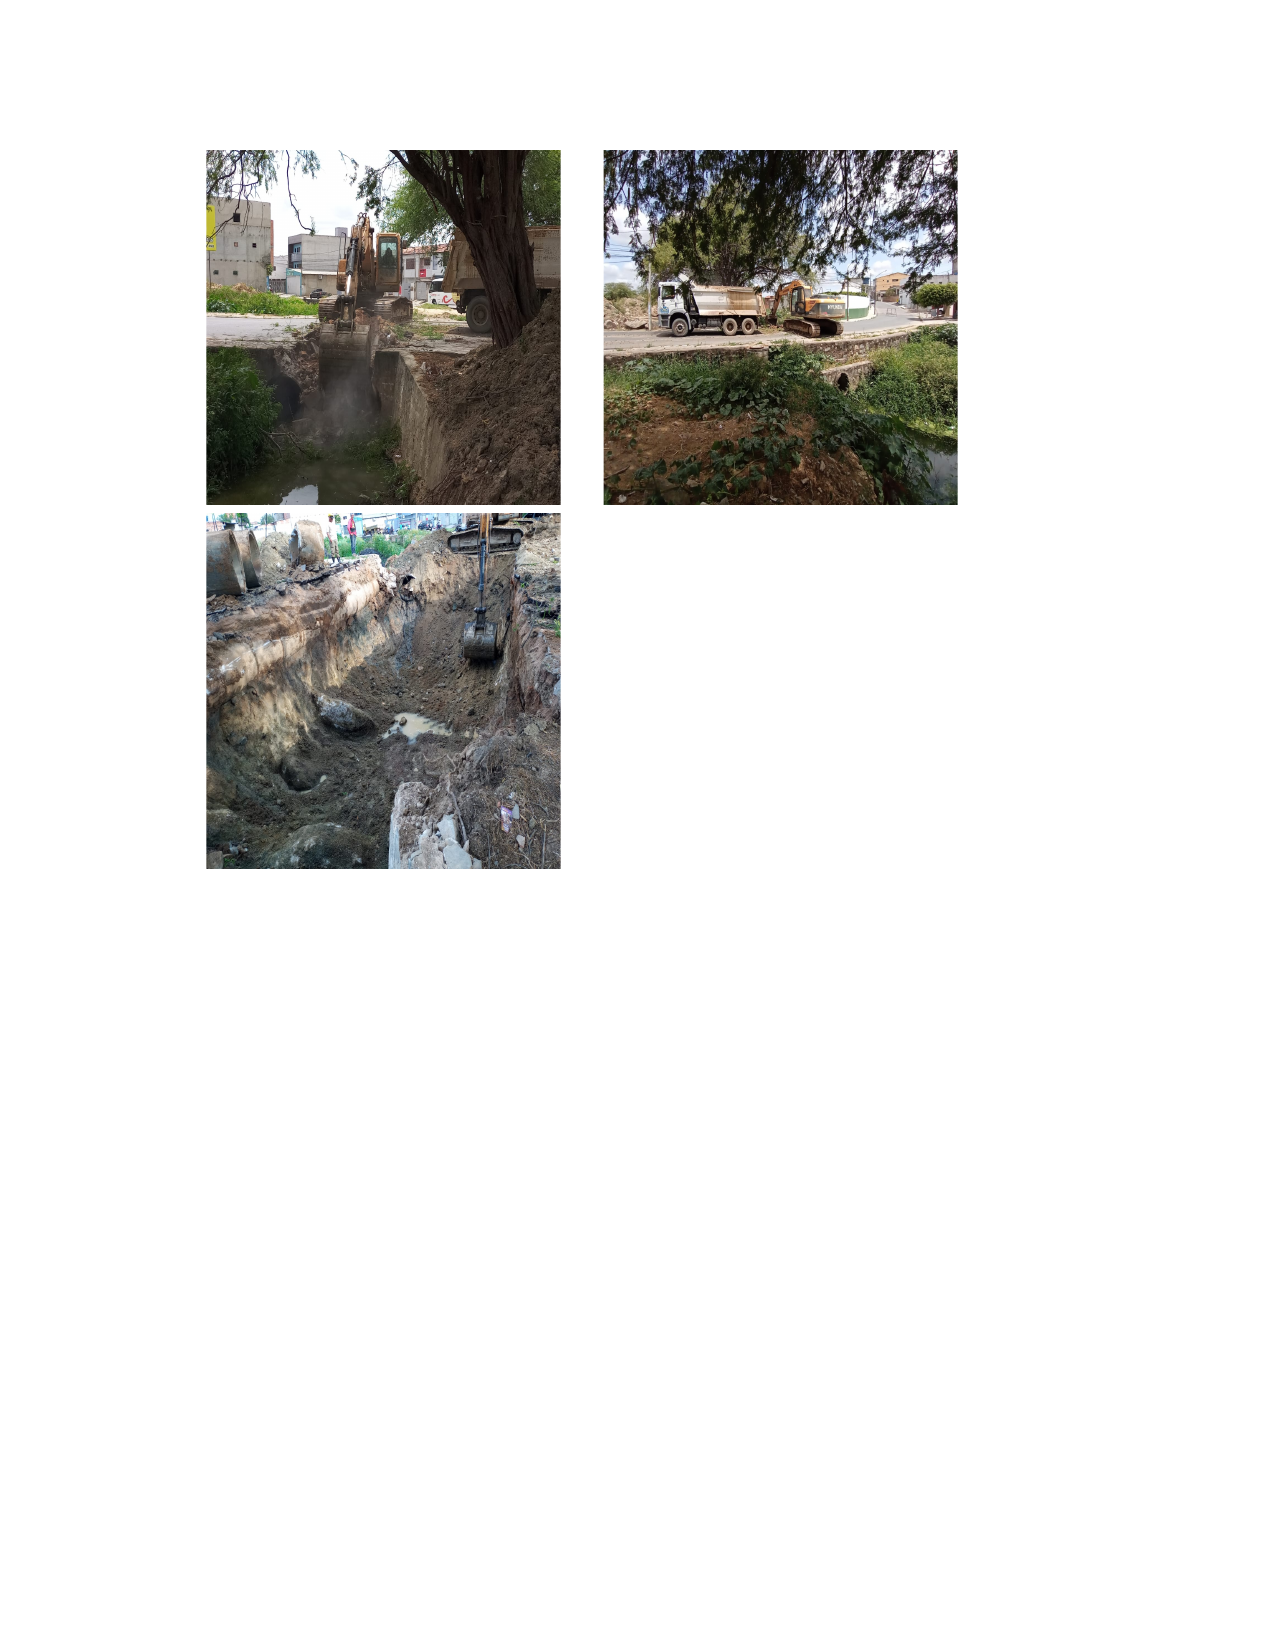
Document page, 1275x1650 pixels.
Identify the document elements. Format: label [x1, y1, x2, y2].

picture [206, 150, 561, 505]
picture [603, 150, 958, 505]
picture [206, 513, 561, 869]
